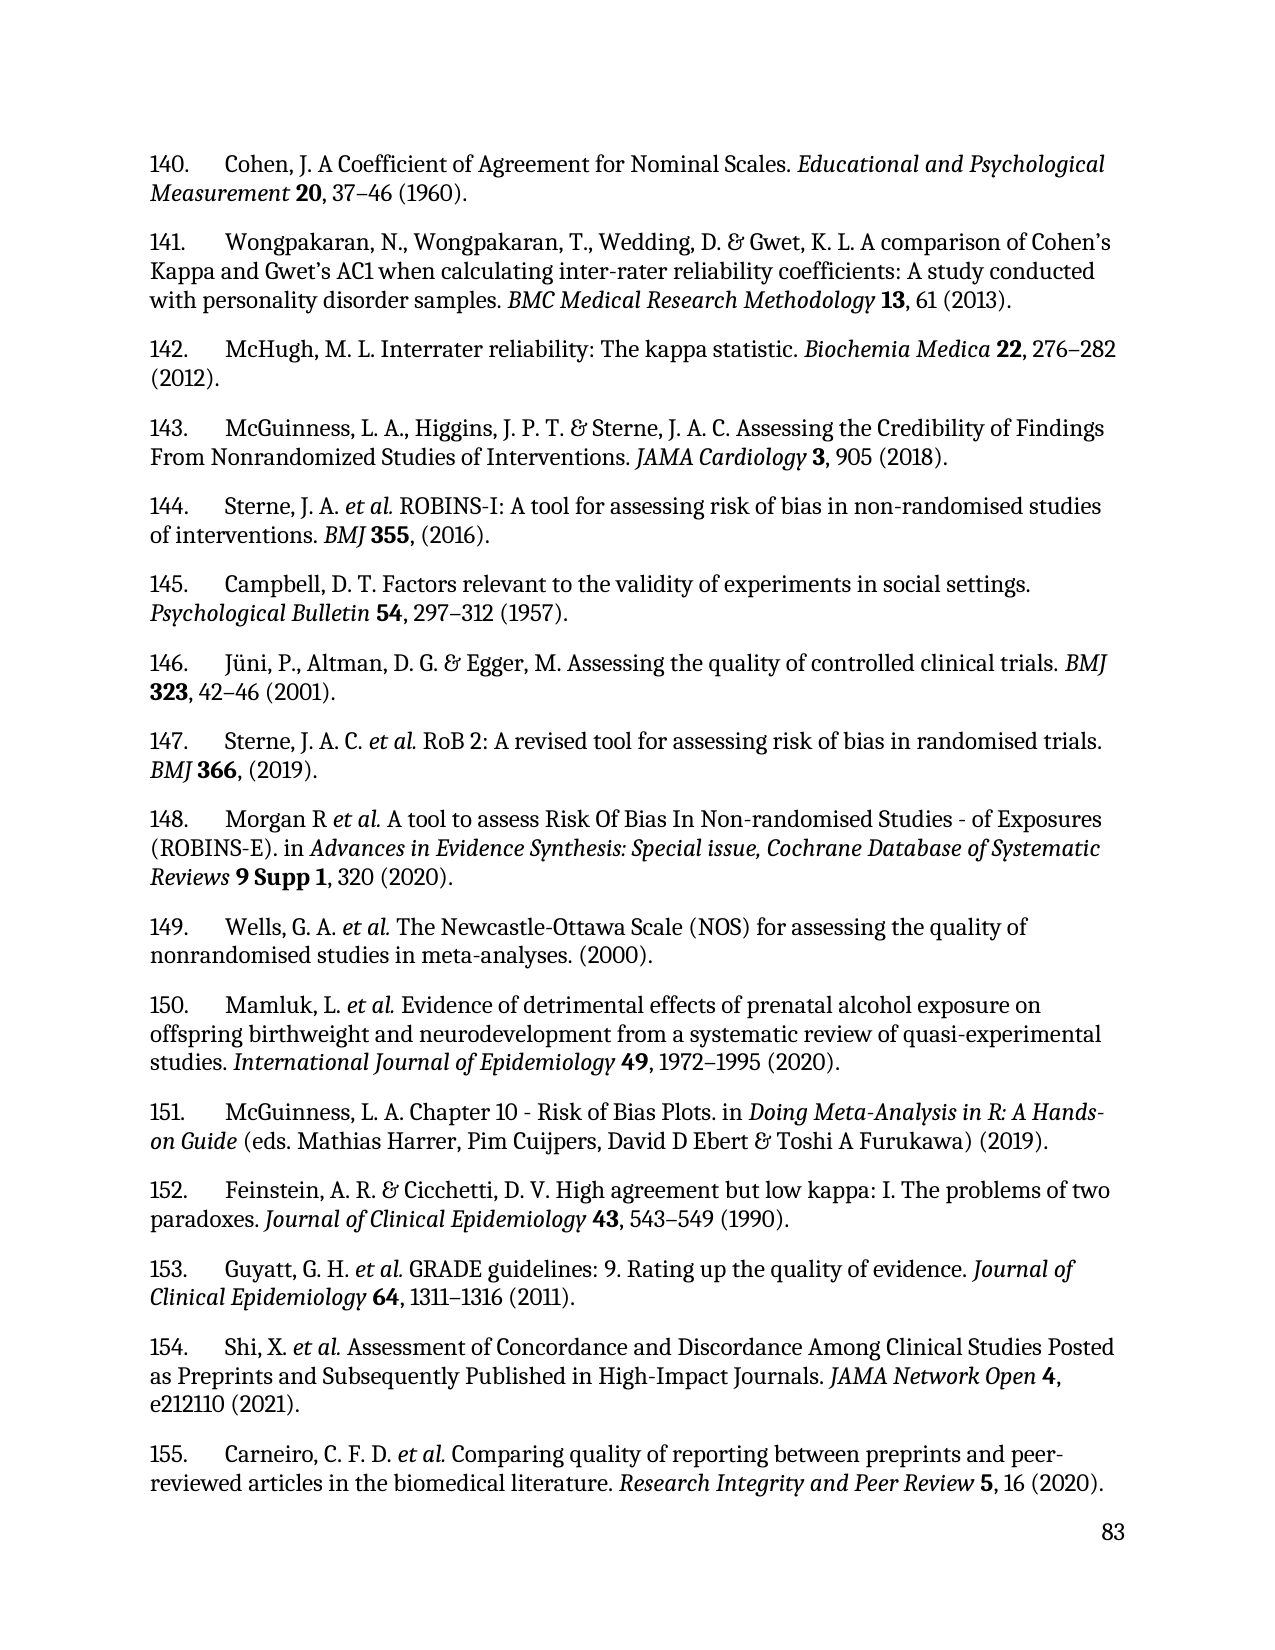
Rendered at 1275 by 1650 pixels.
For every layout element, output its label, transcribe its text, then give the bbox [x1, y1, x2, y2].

text 147. Sterne, J. A. C. et al. RoB 2: A revised tool for assessing risk of bias in randomised trials. BMJ 366, (2019). [150, 727, 1125, 784]
text 143. McGuinness, L. A., Higgins, J. P. T. & Sterne, J. A. C. Assessing the Credibility of Findings From Nonrandomized Studies of Interventions. JAMA Cardiology 3, 905 (2018). [150, 414, 1125, 471]
text 146. Jüni, P., Altman, D. G. & Egger, M. Assessing the quality of controlled clinical trials. BMJ 323, 42–46 (2001). [150, 649, 1125, 706]
text 152. Feinstein, A. R. & Cicchetti, D. V. High agreement but low kappa: I. The problems of two paradoxes. Journal of Clinical Epidemiology 43, 543–549 (1990). [150, 1176, 1125, 1234]
text 154. Shi, X. et al. Assessment of Concordance and Discordance Among Clinical Studies Posted as Preprints and Subsequently Published in High-Impact Journals. JAMA Network Open 4, e212110 (2021). [150, 1333, 1125, 1419]
text 151. McGuinness, L. A. Chapter 10 - Risk of Bias Plots. in Doing Meta-Analysis in R: A Hands-on Guide (eds. Mathias Harrer, Pim Cuijpers, David D Ebert & Toshi A Furukawa) (2019). [150, 1098, 1125, 1155]
text 142. McHugh, M. L. Interrater reliability: The kappa statistic. Biochemia Medica 22, 276–282 (2012). [150, 335, 1125, 393]
text 153. Guyatt, G. H. et al. GRADE guidelines: 9. Rating up the quality of evidence. Journal of Clinical Epidemiology 64, 1311–1316 (2011). [150, 1254, 1125, 1312]
text 148. Morgan R et al. A tool to assess Risk Of Bias In Non-randomised Studies - of Exposures (ROBINS-E). in Advances in Evidence Synthesis: Special issue, Cochrane Database of Systematic Reviews 9 Supp 1, 320 (2020). [150, 805, 1125, 892]
text 155. Carneiro, C. F. D. et al. Comparing quality of reporting between preprints and peer-reviewed articles in the biomedical literature. Research Integrity and Peer Review 5, 16 (2020). [150, 1440, 1125, 1497]
text 144. Sterne, J. A. et al. ROBINS-I: A tool for assessing risk of bias in non-randomised studies of interventions. BMJ 355, (2016). [150, 492, 1125, 549]
text 150. Mamluk, L. et al. Evidence of detrimental effects of prenatal alcohol exposure on offspring birthweight and neurodevelopment from a systematic review of quasi-experimental studies. International Journal of Epidemiology 49, 1972–1995 (2020). [150, 991, 1125, 1077]
text 141. Wongpakaran, N., Wongpakaran, T., Wedding, D. & Gwet, K. L. A comparison of Cohen’s Kappa and Gwet’s AC1 when calculating inter-rater reliability coefficients: A study conducted with personality disorder samples. BMC Medical Research Methodology 13, 61 (2013). [150, 228, 1125, 314]
text 149. Wells, G. A. et al. The Newcastle-Ottawa Scale (NOS) for assessing the quality of nonrandomised studies in meta-analyses. (2000). [150, 912, 1125, 970]
text 140. Cohen, J. A Coefficient of Agreement for Nominal Scales. Educational and Psychological Measurement 20, 37–46 (1960). [150, 150, 1125, 207]
text 145. Campbell, D. T. Factors relevant to the validity of experiments in social settings. Psychological Bulletin 54, 297–312 (1957). [150, 570, 1125, 628]
